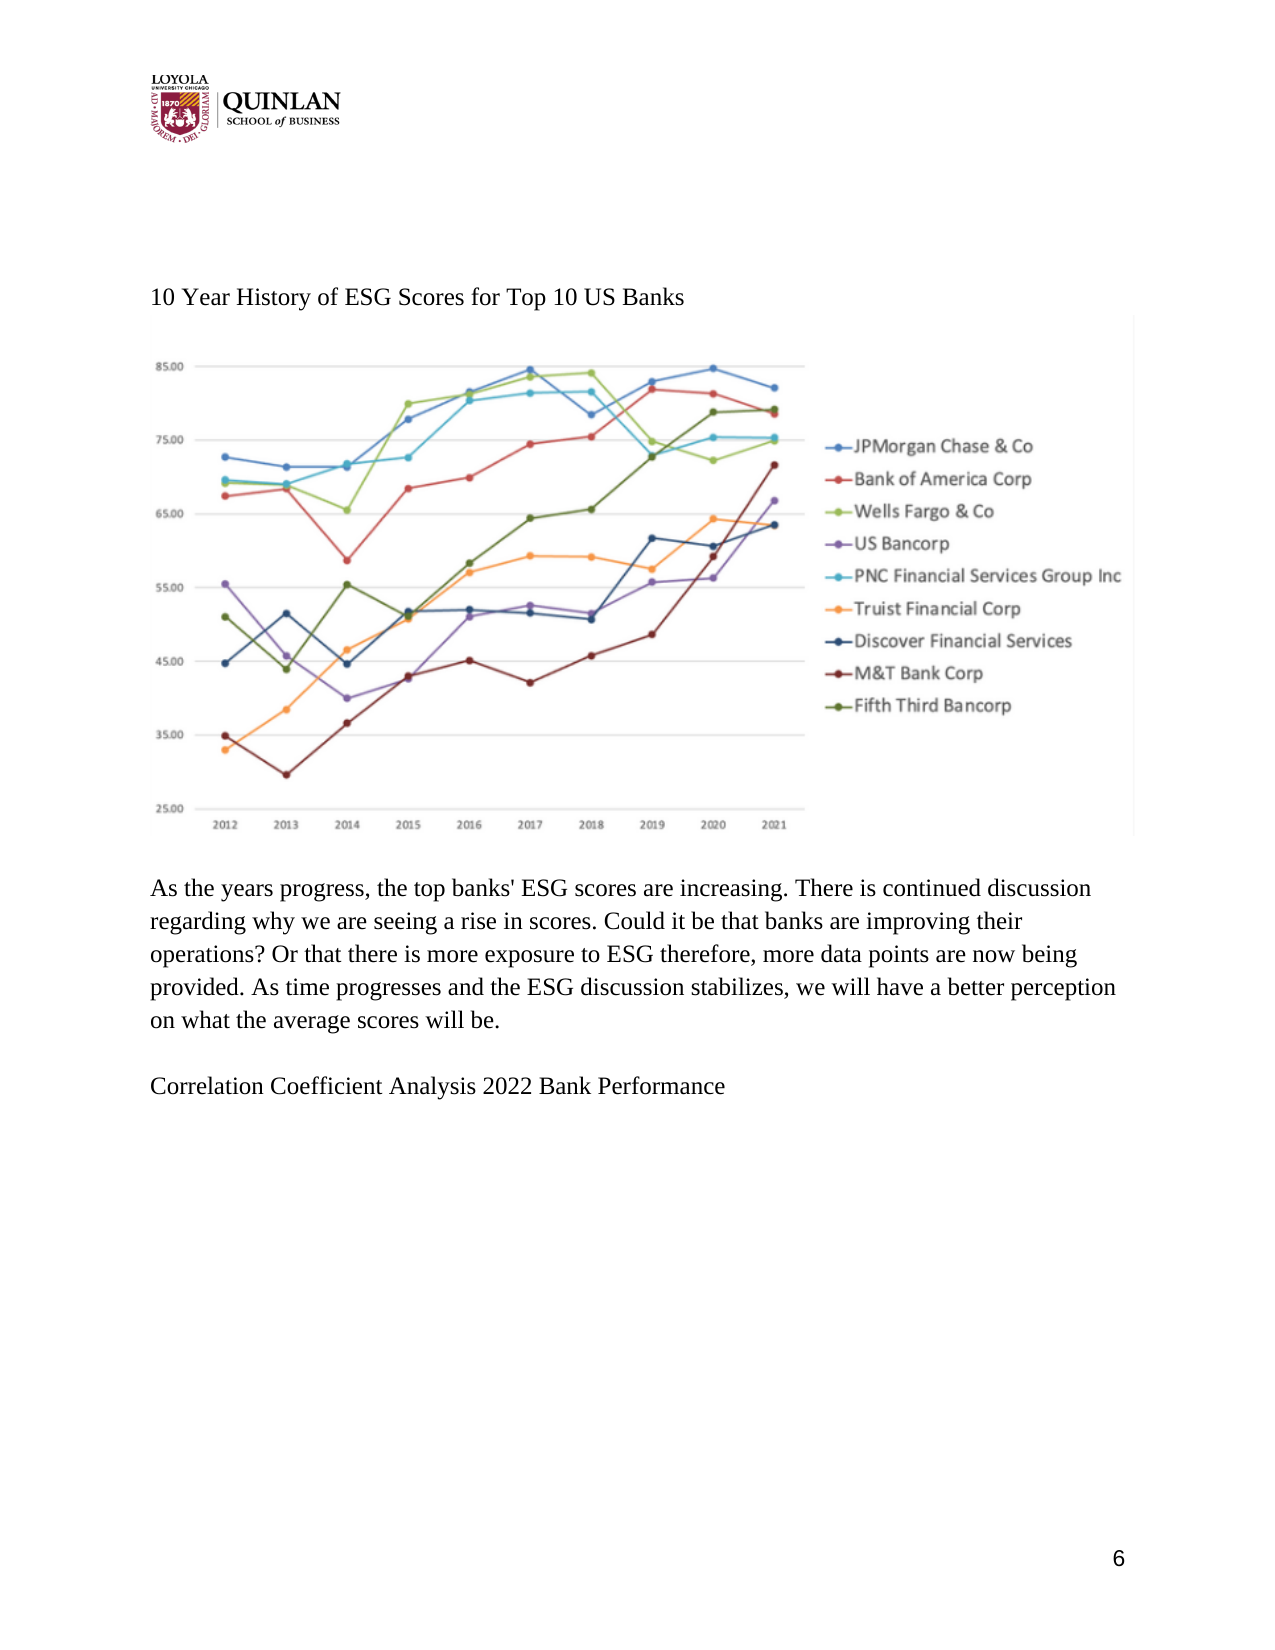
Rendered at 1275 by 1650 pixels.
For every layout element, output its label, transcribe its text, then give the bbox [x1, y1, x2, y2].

text 10 Year History of ESG Scores for Top 10 US Banks [150, 282, 1125, 311]
picture [150, 315, 1135, 836]
text Correlation Coefficient Analysis 2022 Bank Performance [150, 1071, 1125, 1100]
picture [150, 75, 341, 143]
text As the years progress, the top banks' ESG scores are increasing. There is continued discussion regarding why we are seeing a rise in scores. Could it be that banks are improving their operations? Or that there is more exposure to ESG therefore, more data points are now being provided. As time progresses and the ESG discussion stabilizes, we will have a better perception on what the average scores will be. [150, 873, 1125, 1034]
